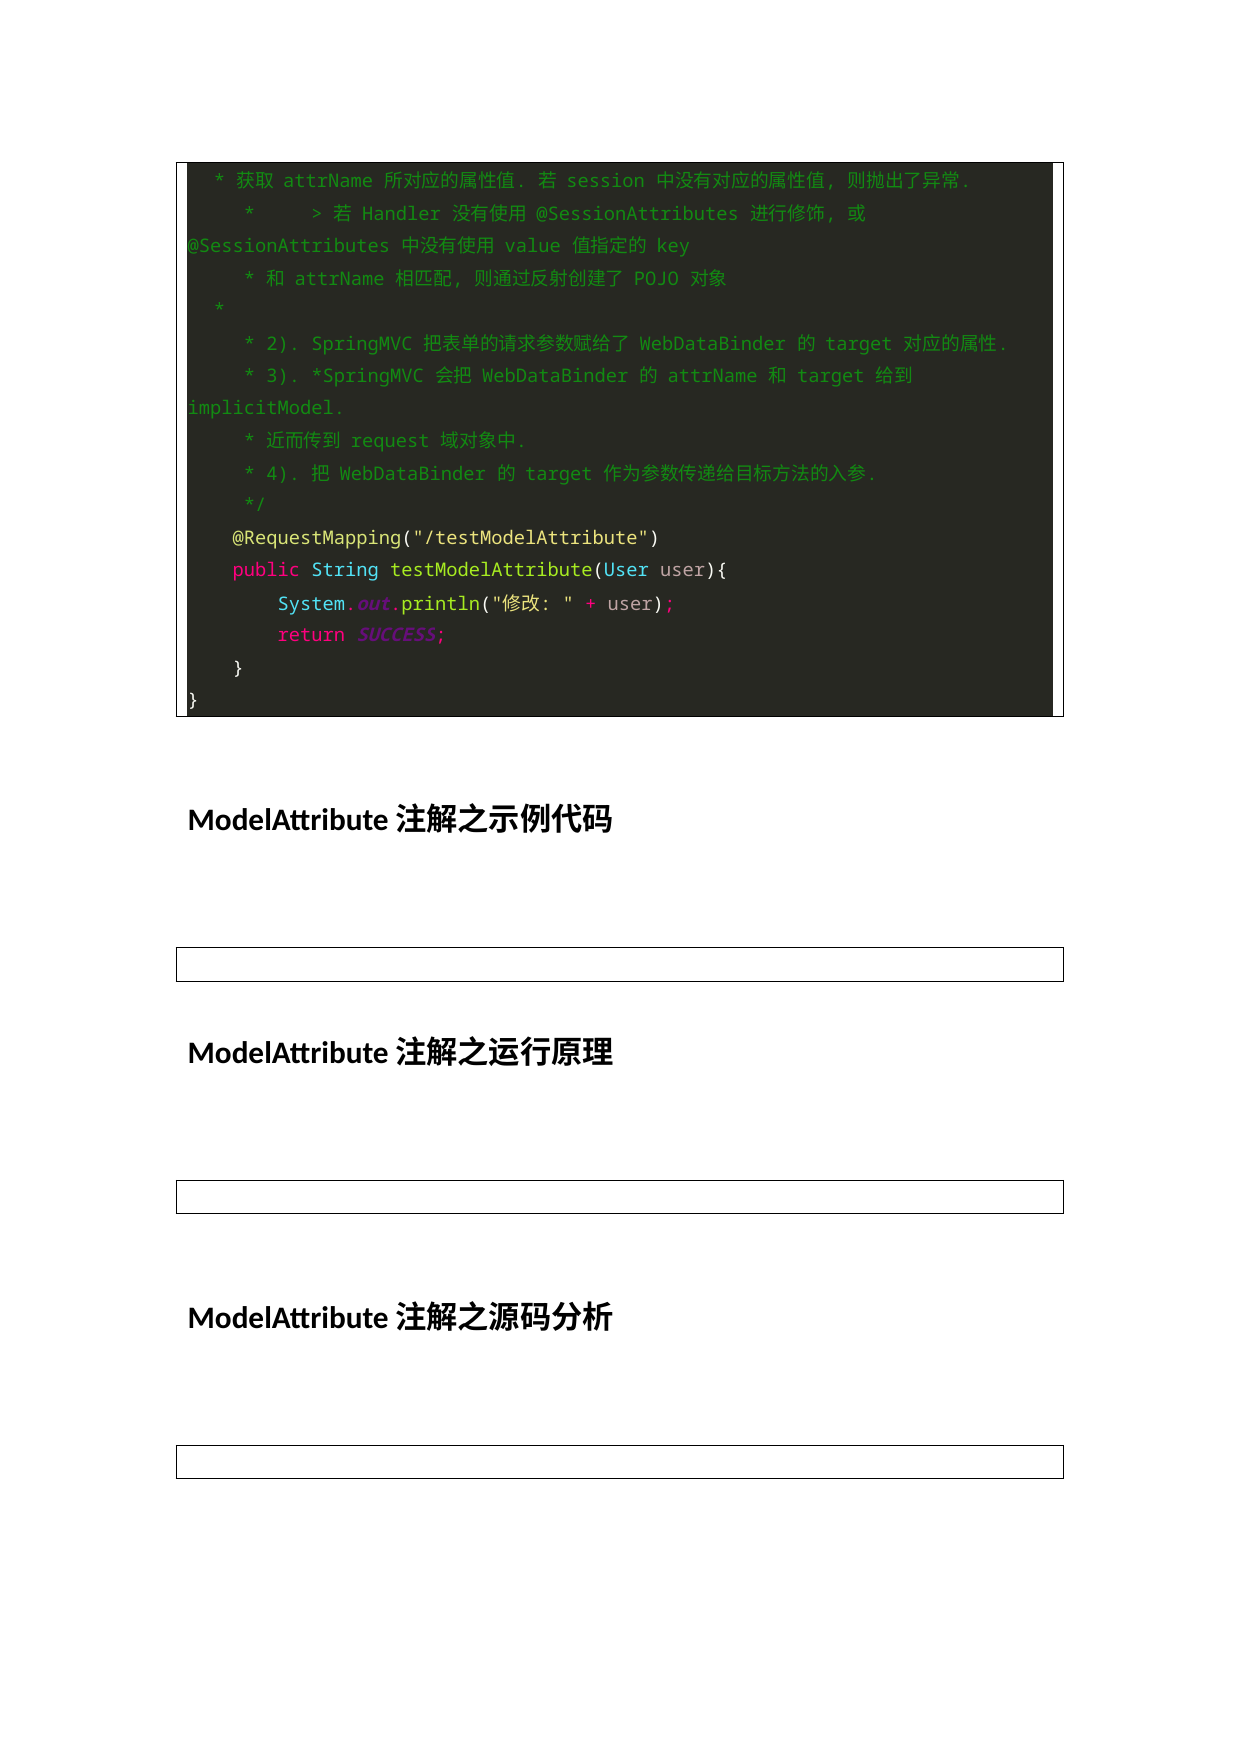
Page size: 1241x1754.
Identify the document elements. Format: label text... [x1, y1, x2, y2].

table_header [177, 1181, 1063, 1213]
subtitle ModelAttribute注解之示例代码 [187, 784, 1053, 849]
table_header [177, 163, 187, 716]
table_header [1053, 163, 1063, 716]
table_header [177, 1446, 1063, 1478]
subtitle ModelAttribute注解之源码分析 [187, 1282, 1053, 1347]
table_header [177, 948, 1063, 981]
subtitle ModelAttribute注解之运行原理 [187, 1017, 1053, 1082]
